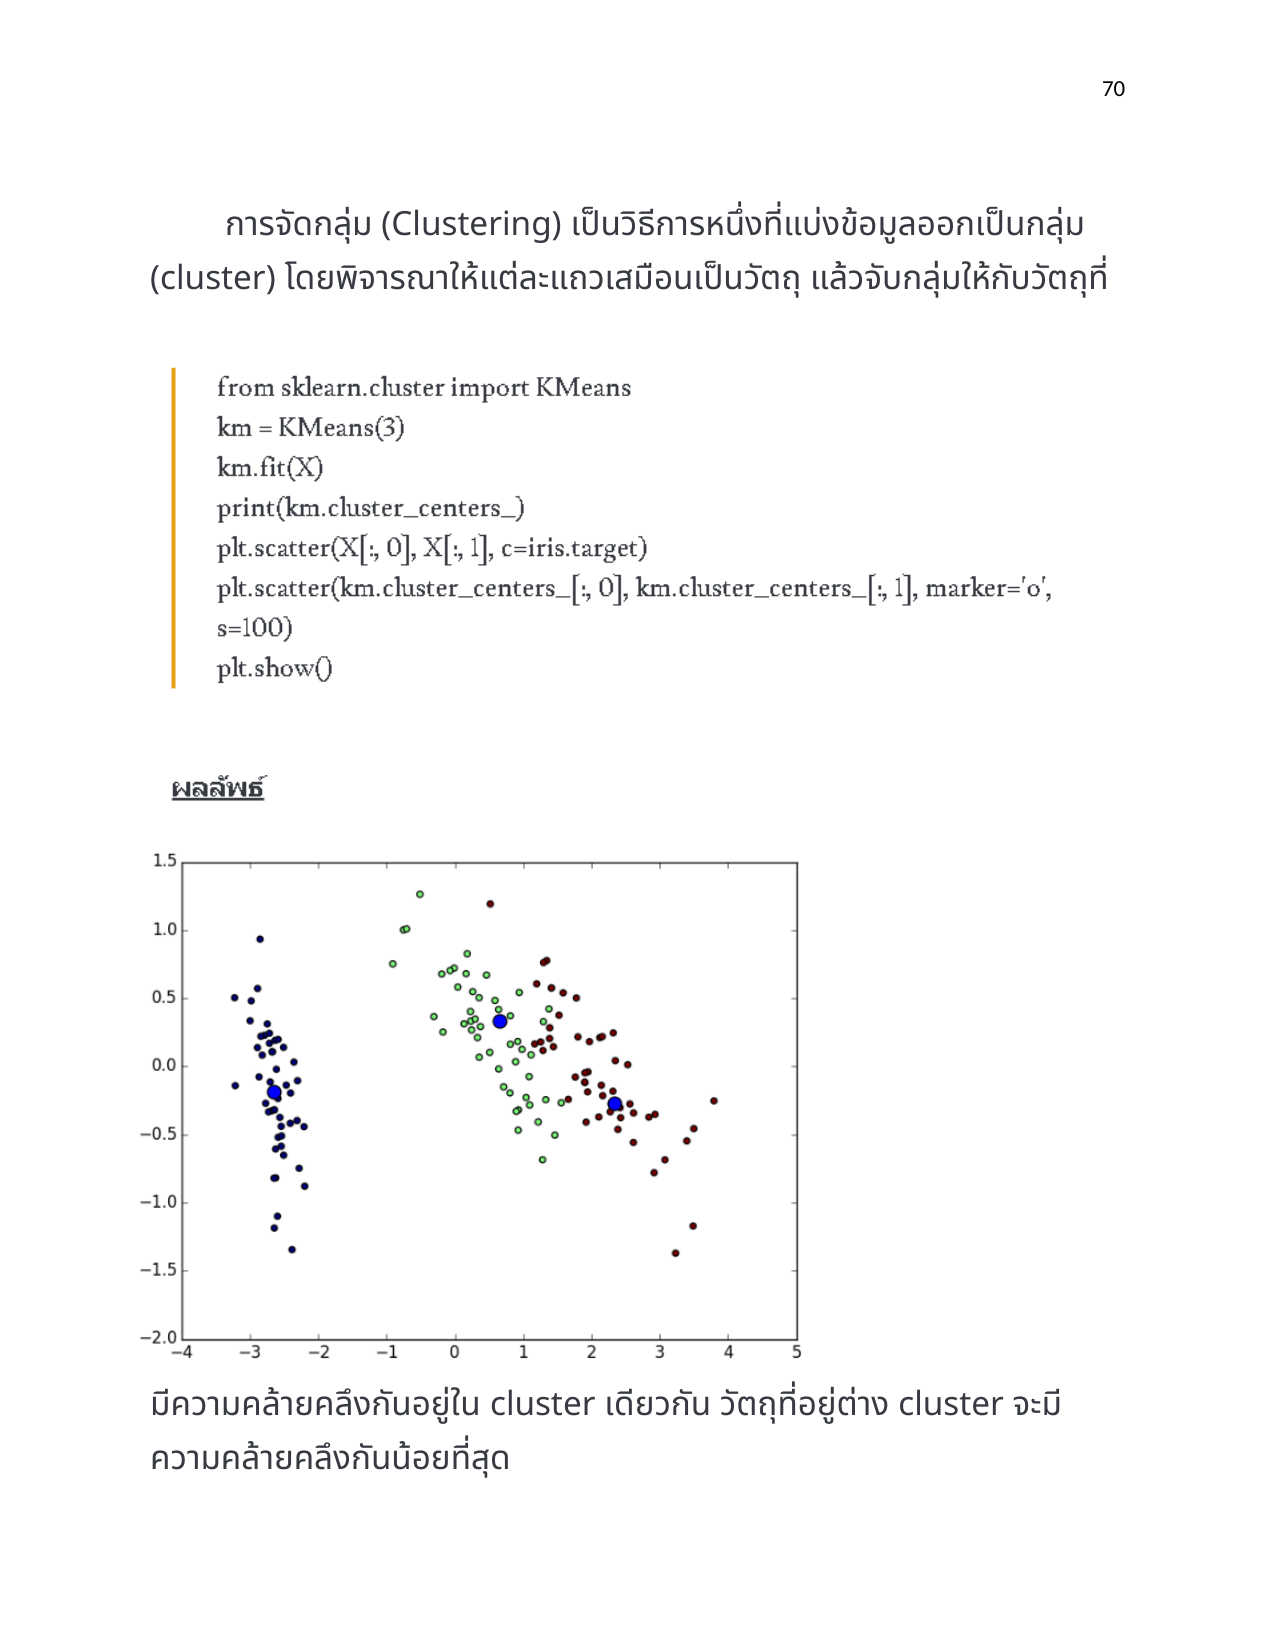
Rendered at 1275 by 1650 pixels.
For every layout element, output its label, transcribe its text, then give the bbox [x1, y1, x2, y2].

picture [121, 352, 1104, 1380]
